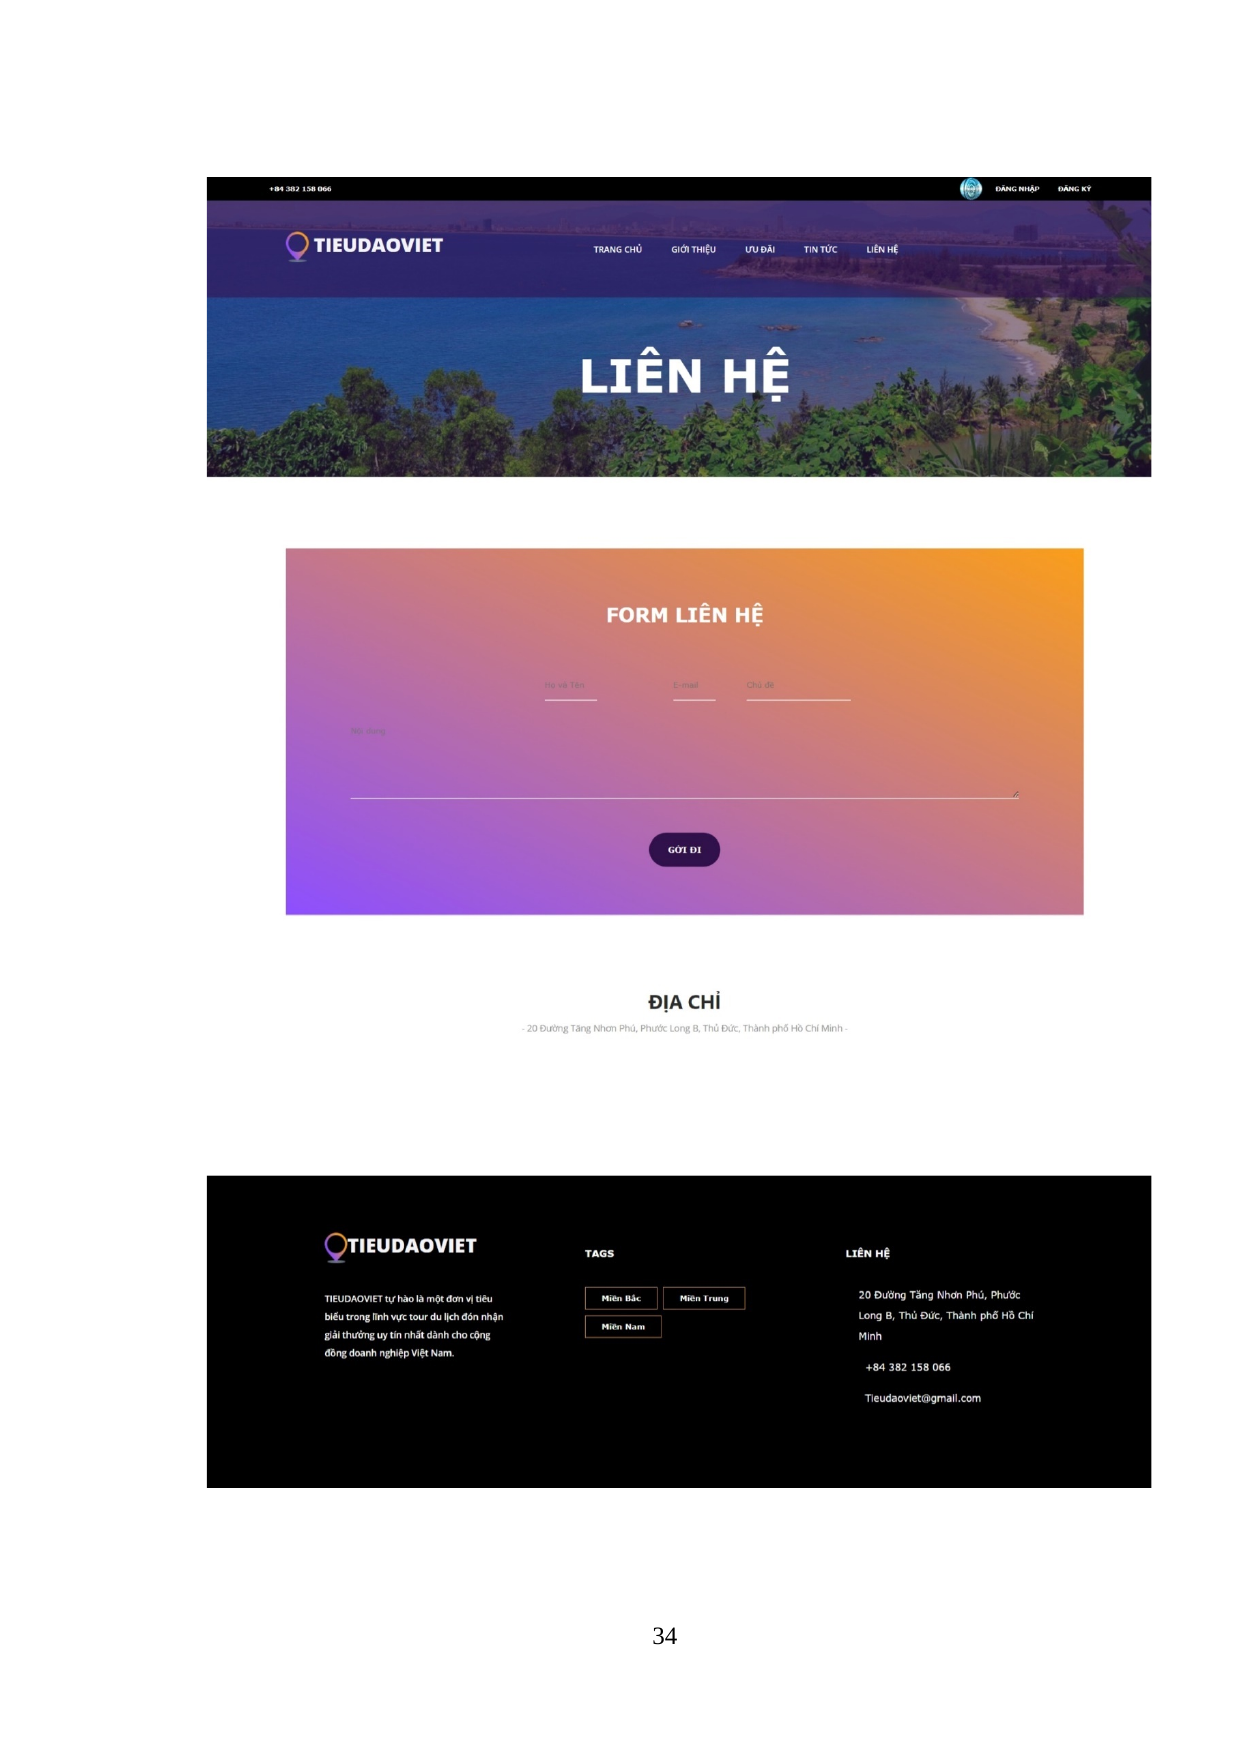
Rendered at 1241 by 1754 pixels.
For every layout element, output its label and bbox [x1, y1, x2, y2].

picture [206, 177, 1152, 1488]
